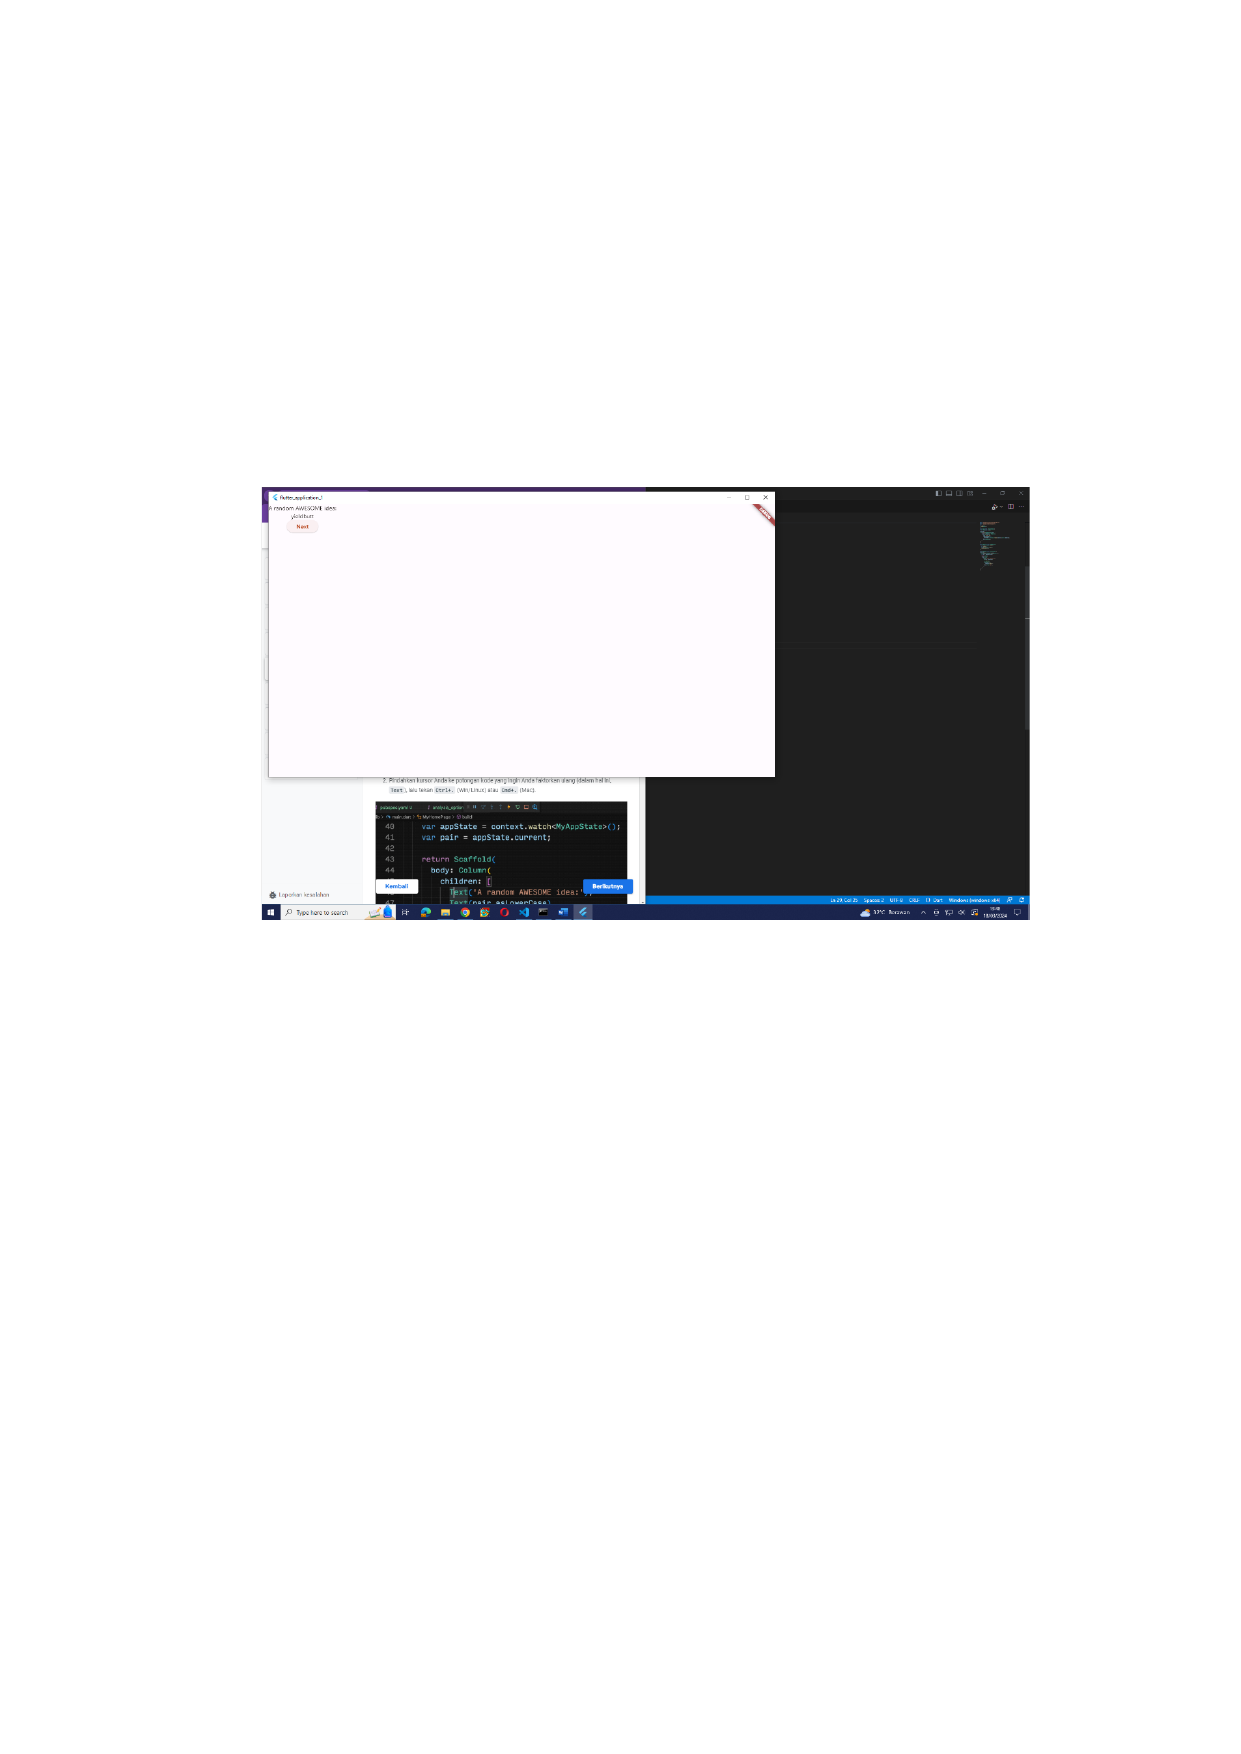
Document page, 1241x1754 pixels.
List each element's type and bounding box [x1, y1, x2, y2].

picture [261, 487, 1030, 920]
